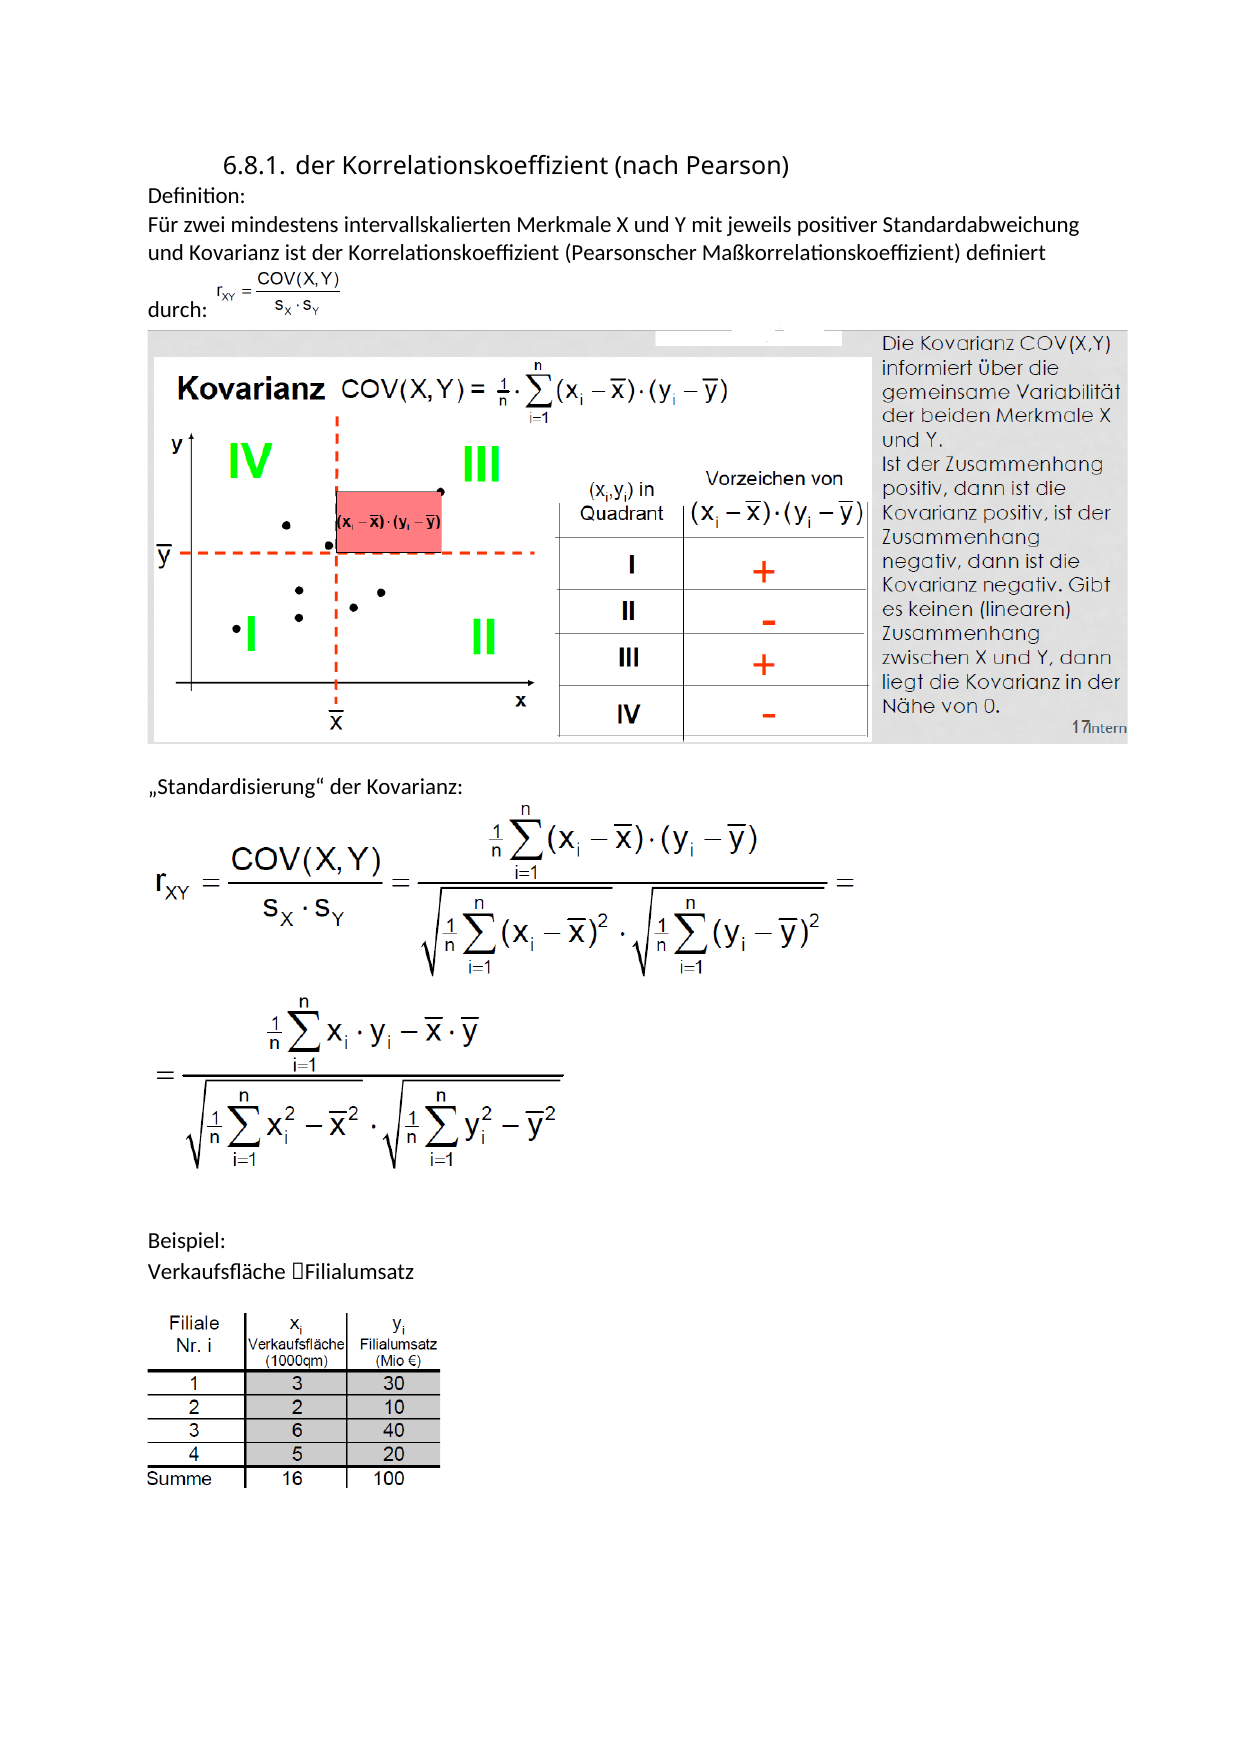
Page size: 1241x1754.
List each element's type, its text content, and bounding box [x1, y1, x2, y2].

text Für zwei mindestens intervallskalierten Merkmale X und Y mit jeweils positiver Standardabweichung und Kovarianz ist der Korrelationskoeffizient (Pearsonscher Maßkorrelationskoeffizient) definiert durch: [148, 210, 1093, 322]
text Definition: [148, 182, 1093, 210]
text „Standardisierung“ der Kovarianz: [148, 772, 1093, 800]
subtitle der Korrelationskoeffizient (nach Pearson) [223, 148, 1093, 182]
picture [147, 322, 1128, 744]
text Beispiel: [148, 1227, 1093, 1254]
text Verkaufsfläche Filialumsatz [148, 1254, 1093, 1286]
